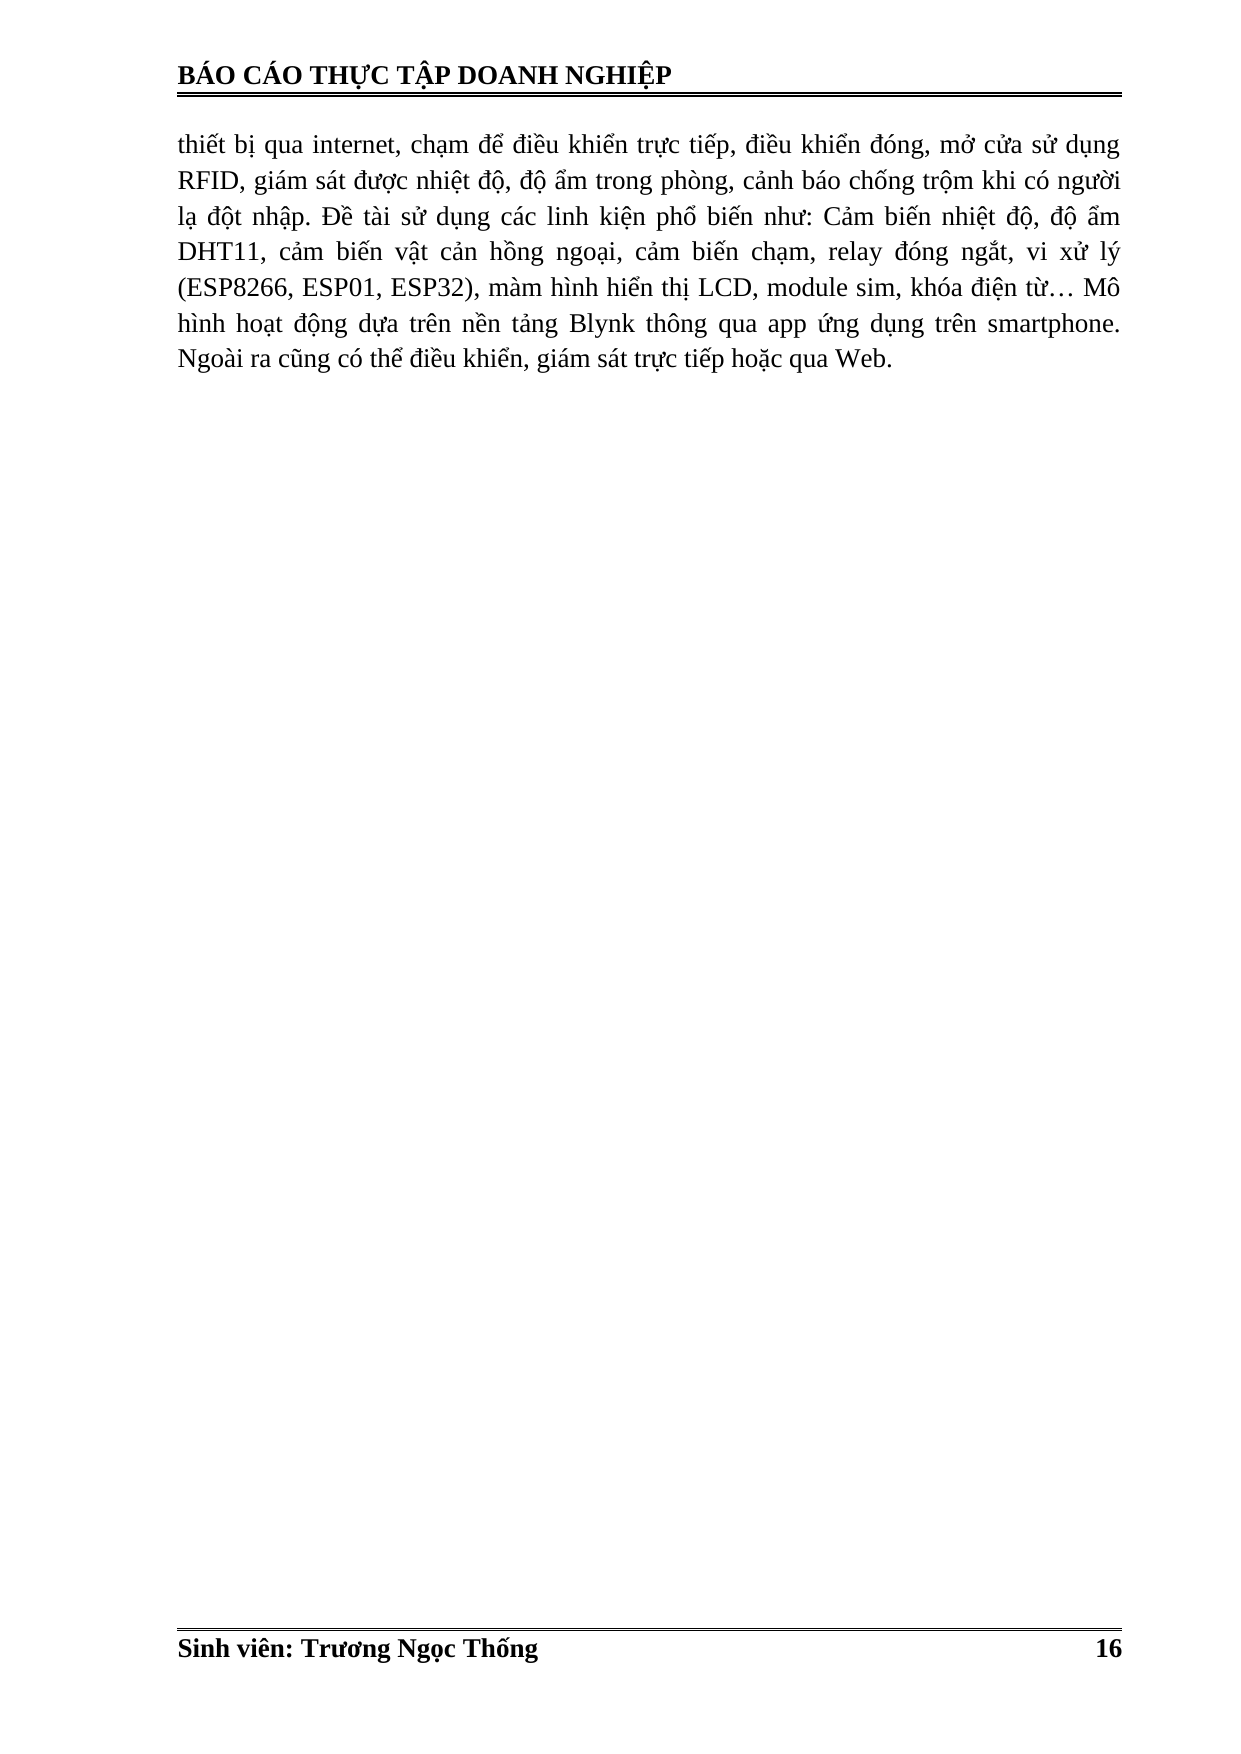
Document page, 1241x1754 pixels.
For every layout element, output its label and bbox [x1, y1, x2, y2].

text [177, 128, 1122, 374]
